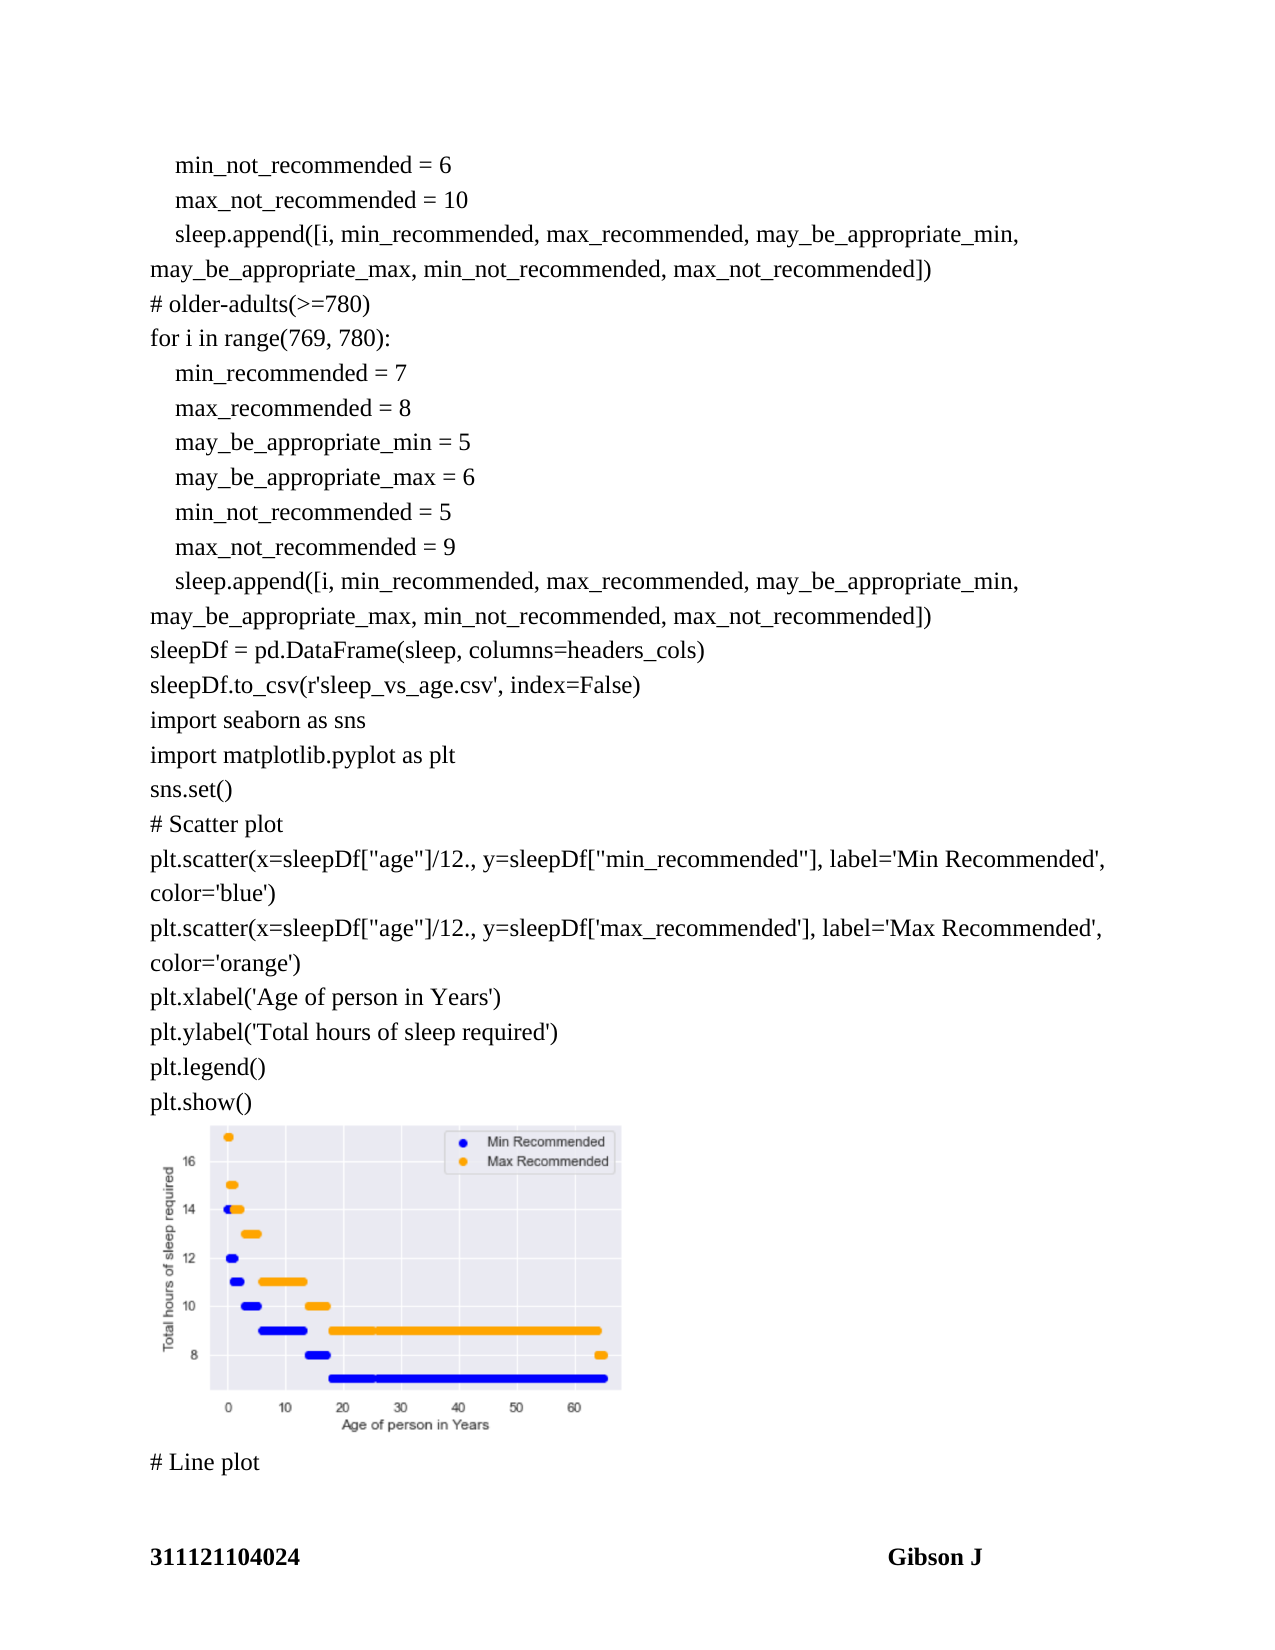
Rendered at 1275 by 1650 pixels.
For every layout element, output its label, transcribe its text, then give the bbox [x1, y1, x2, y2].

text plt.xlabel('Age of person in Years') [150, 982, 1125, 1011]
text plt.ylabel('Total hours of sleep required') [150, 1017, 1125, 1046]
text # older-adults(>=780) [150, 289, 1125, 317]
text sleep.append([i, min_recommended, max_recommended, may_be_appropriate_min, may_be_appropriate_max, min_not_recommended, max_not_recommended]) [150, 566, 1125, 630]
text # Line plot [150, 1447, 1125, 1476]
text plt.scatter(x=sleepDf["age"]/12., y=sleepDf['max_recommended'], label='Max Recommended', color='orange') [150, 913, 1125, 977]
text max_not_recommended = 9 [150, 532, 1125, 560]
text max_recommended = 8 [150, 393, 1125, 422]
text max_not_recommended = 10 [150, 185, 1125, 213]
text min_not_recommended = 5 [150, 497, 1125, 526]
text sleepDf = pd.DataFrame(sleep, columns=headers_cols) [150, 636, 1125, 664]
text plt.scatter(x=sleepDf["age"]/12., y=sleepDf["min_recommended"], label='Min Recommended', color='blue') [150, 844, 1125, 907]
text plt.show() [150, 1087, 1125, 1115]
text import seaborn as sns [150, 705, 1125, 734]
text sleepDf.to_csv(r'sleep_vs_age.csv', index=False) [150, 670, 1125, 699]
text sns.set() [150, 774, 1125, 803]
text min_not_recommended = 6 [150, 150, 1125, 179]
text for i in range(769, 780): [150, 323, 1125, 352]
text # Scatter plot [150, 809, 1125, 838]
picture [150, 1121, 636, 1442]
text import matplotlib.pyplot as plt [150, 740, 1125, 768]
text plt.legend() [150, 1052, 1125, 1081]
text may_be_appropriate_min = 5 [150, 427, 1125, 456]
text may_be_appropriate_max = 6 [150, 462, 1125, 491]
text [150, 219, 1125, 283]
text min_recommended = 7 [150, 358, 1125, 387]
